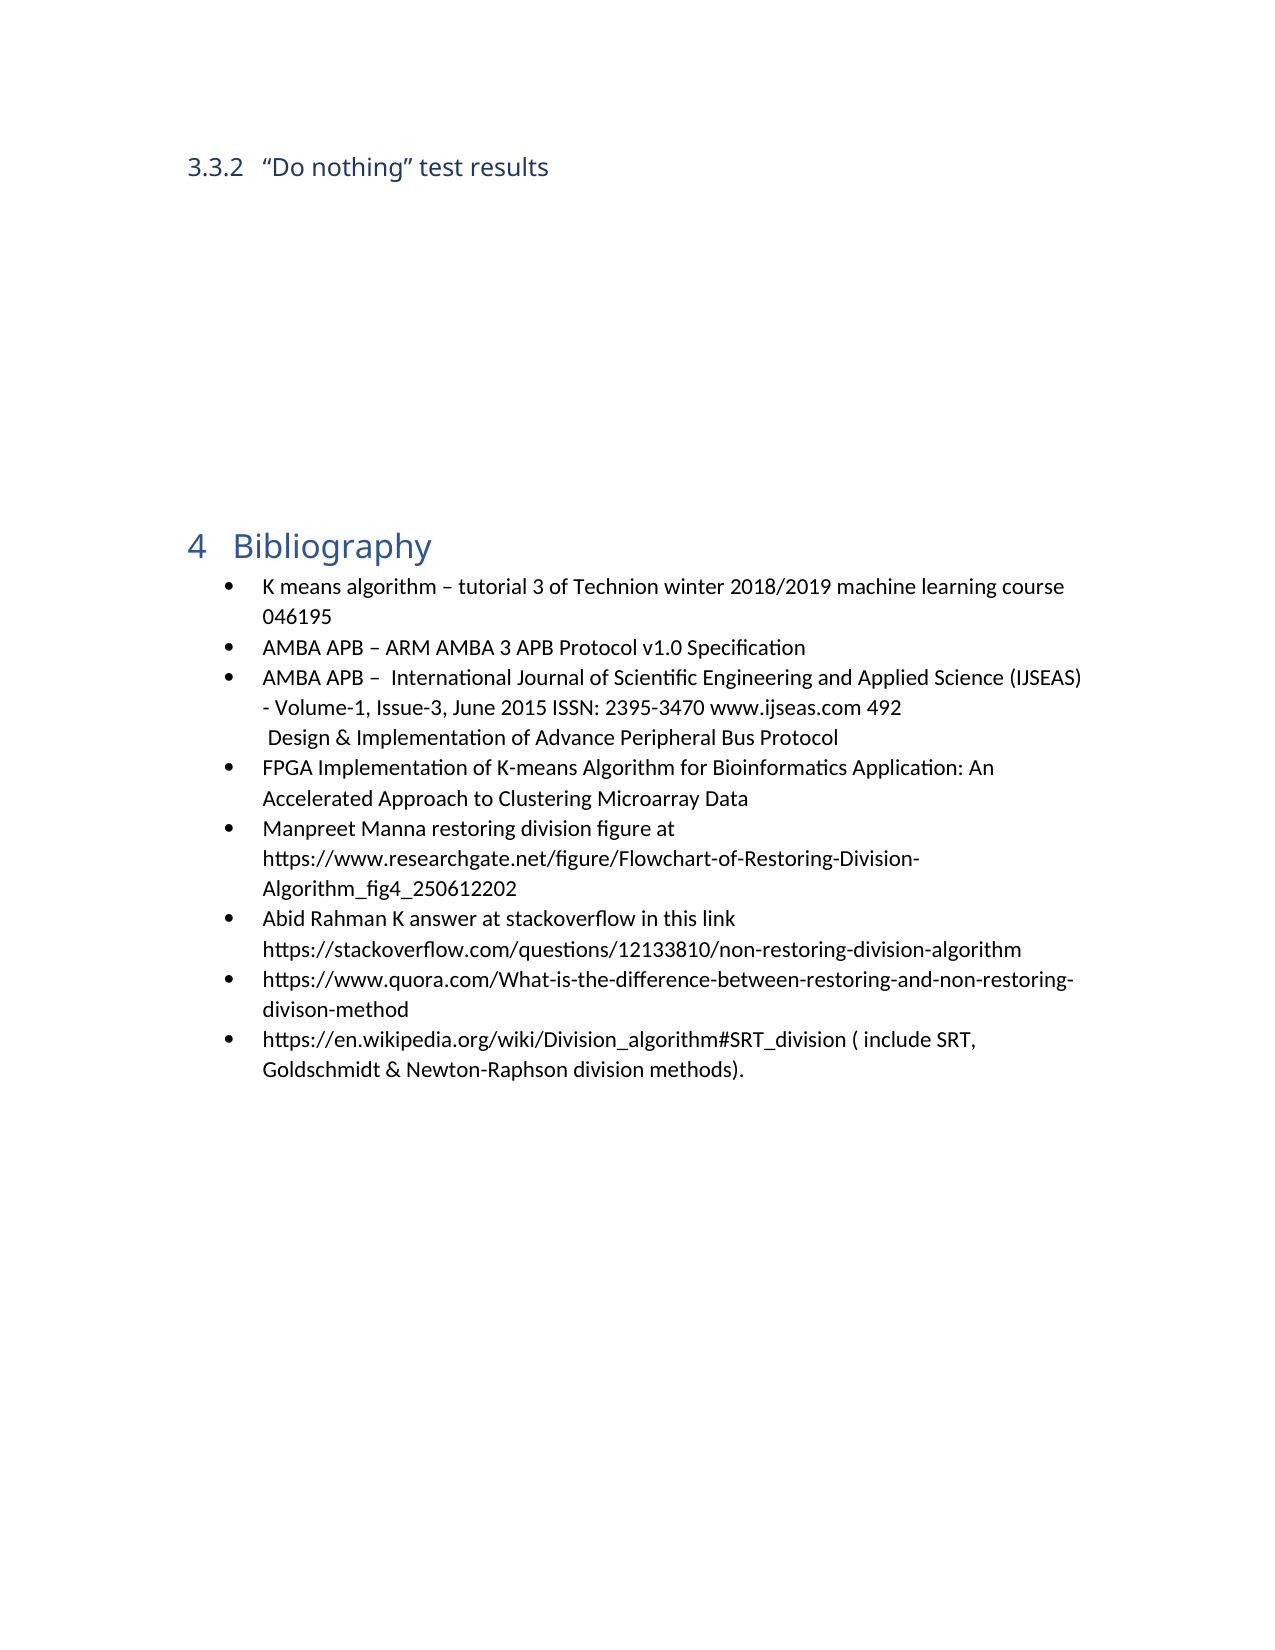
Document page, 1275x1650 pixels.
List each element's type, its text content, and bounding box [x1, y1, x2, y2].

list FPGA Implementation of K-means Algorithm for Bioinformatics Application: An Accelerated Approach to Clustering Microarray Data [225, 753, 1087, 812]
list Abid Rahman K answer at stackoverflow in this link https://stackoverflow.com/questions/12133810/non-restoring-division-algorithm [225, 904, 1087, 963]
subtitle Bibliography [187, 523, 1087, 569]
list https://www.quora.com/What-is-the-difference-between-restoring-and-non-restoring-divison-method [225, 965, 1087, 1023]
list AMBA APB – International Journal of Scientific Engineering and Applied Science (IJSEAS) - Volume-1, Issue-3, June 2015 ISSN: 2395-3470 www.ijseas.com 492 [225, 663, 1087, 721]
list https://en.wikipedia.org/wiki/Division_algorithm#SRT_division ( include SRT, Goldschmidt & Newton-Raphson division methods). [225, 1025, 1087, 1083]
list Manpreet Manna restoring division figure at https://www.researchgate.net/figure/Flowchart-of-Restoring-Division-Algorithm_fig4_250612202 [225, 814, 1087, 902]
list Design & Implementation of Advance Peripheral Bus Protocol [262, 723, 1087, 751]
subtitle “Do nothing” test results [187, 150, 1087, 184]
list K means algorithm – tutorial 3 of Technion winter 2018/2019 machine learning course 046195 [225, 572, 1087, 630]
list AMBA APB – ARM AMBA 3 APB Protocol v1.0 Specification [225, 633, 1087, 661]
